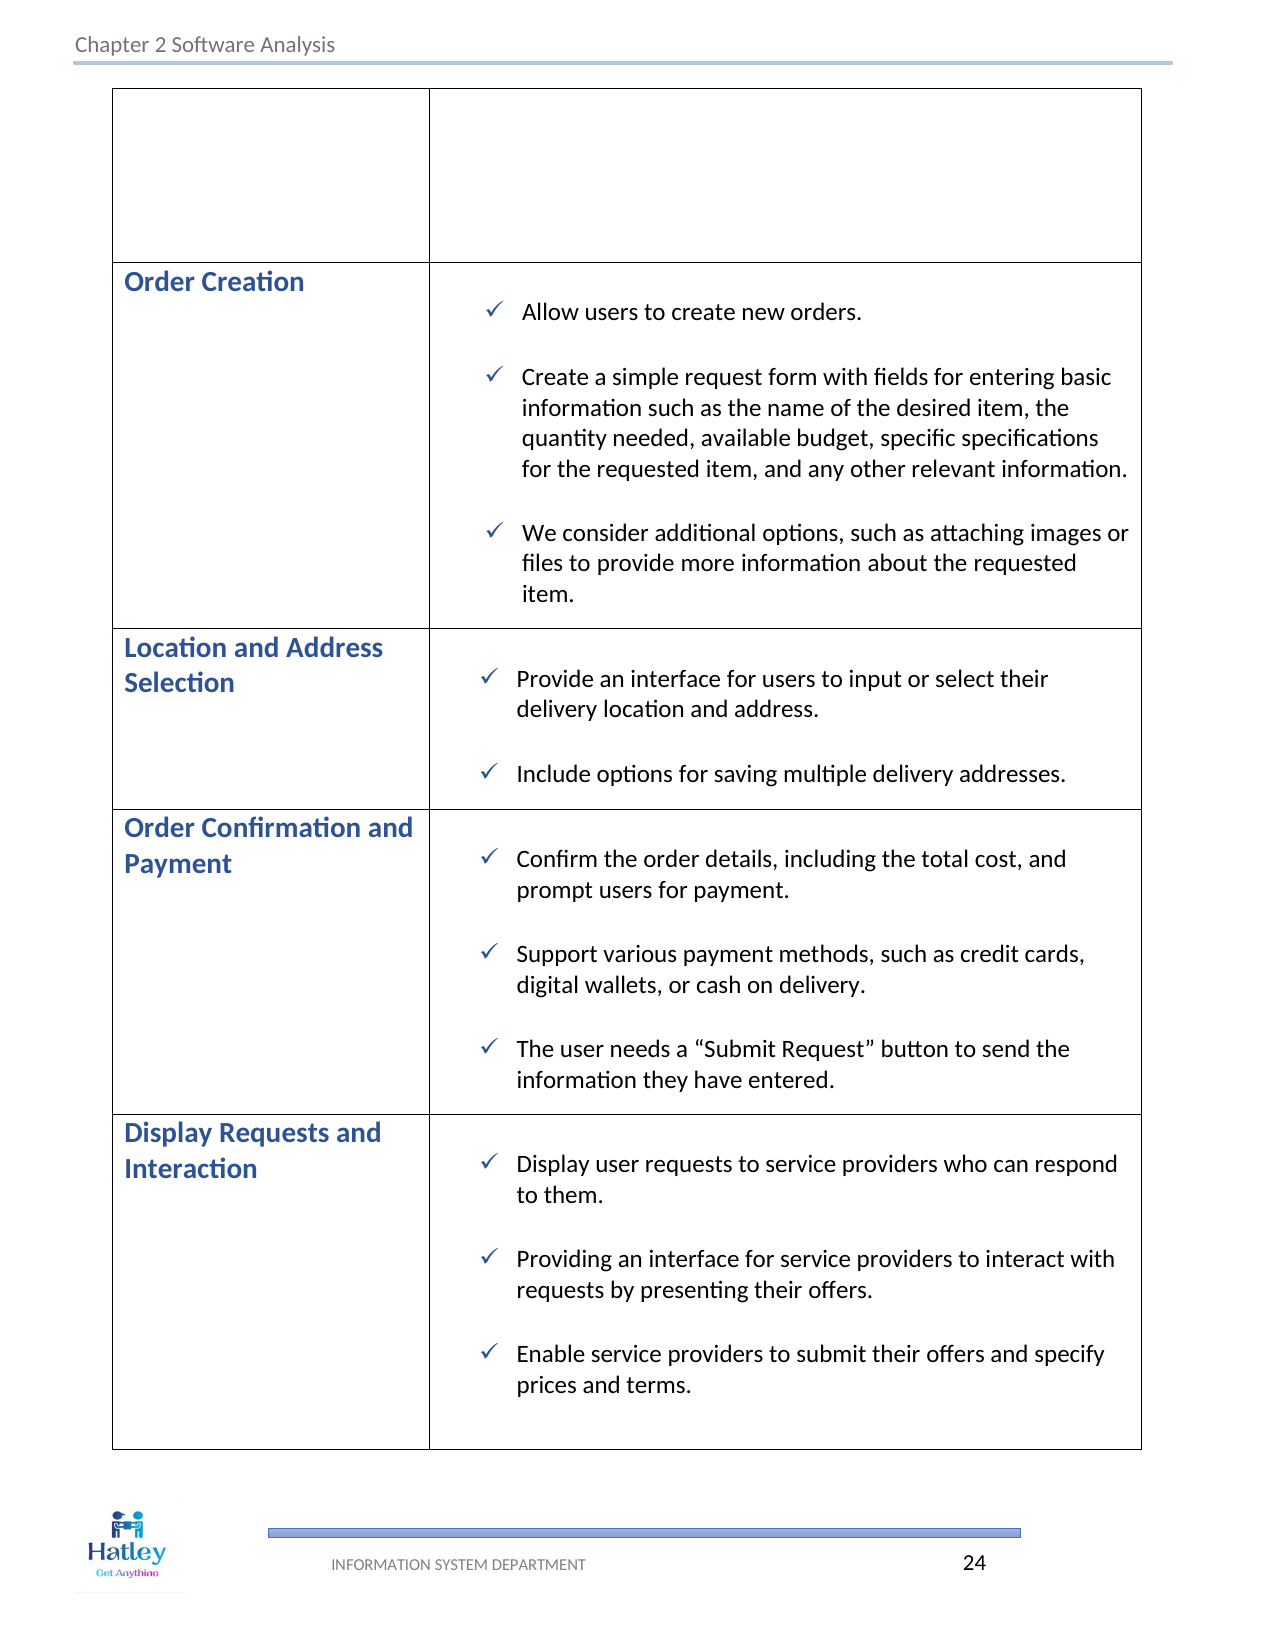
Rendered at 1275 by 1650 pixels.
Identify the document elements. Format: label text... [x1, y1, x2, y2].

table_cell Provide an interface for users to input or select their delivery location and address. Include options for saving multiple delivery addresses. [430, 629, 1141, 808]
picture [75, 1498, 185, 1593]
table_cell Order Creation [113, 263, 429, 628]
table_cell Confirm the order details, including the total cost, and prompt users for payment. Support various payment methods, such as credit cards, digital wallets, or cash on delivery. The user needs a “Submit Request” button to send the information they have entered. [430, 810, 1141, 1113]
table_header [430, 89, 1141, 262]
picture [269, 1529, 1020, 1537]
table_cell Location and Address Selection [113, 629, 429, 808]
table_cell Allow users to create new orders. Create a simple request form with fields for entering basic information such as the name of the desired item, the quantity needed, available budget, specific specifications for the requested item, and any other relevant information. We consider additional options, such as attaching images or files to provide more information about the requested item. [430, 263, 1141, 628]
table_cell Display user requests to service providers who can respond to them. Providing an interface for service providers to interact with requests by presenting their offers. Enable service providers to submit their offers and specify prices and terms. [430, 1115, 1141, 1449]
table_header [113, 89, 429, 262]
table_cell Display Requests and Interaction [113, 1115, 429, 1449]
table_cell Order Confirmation and Payment [113, 810, 429, 1113]
